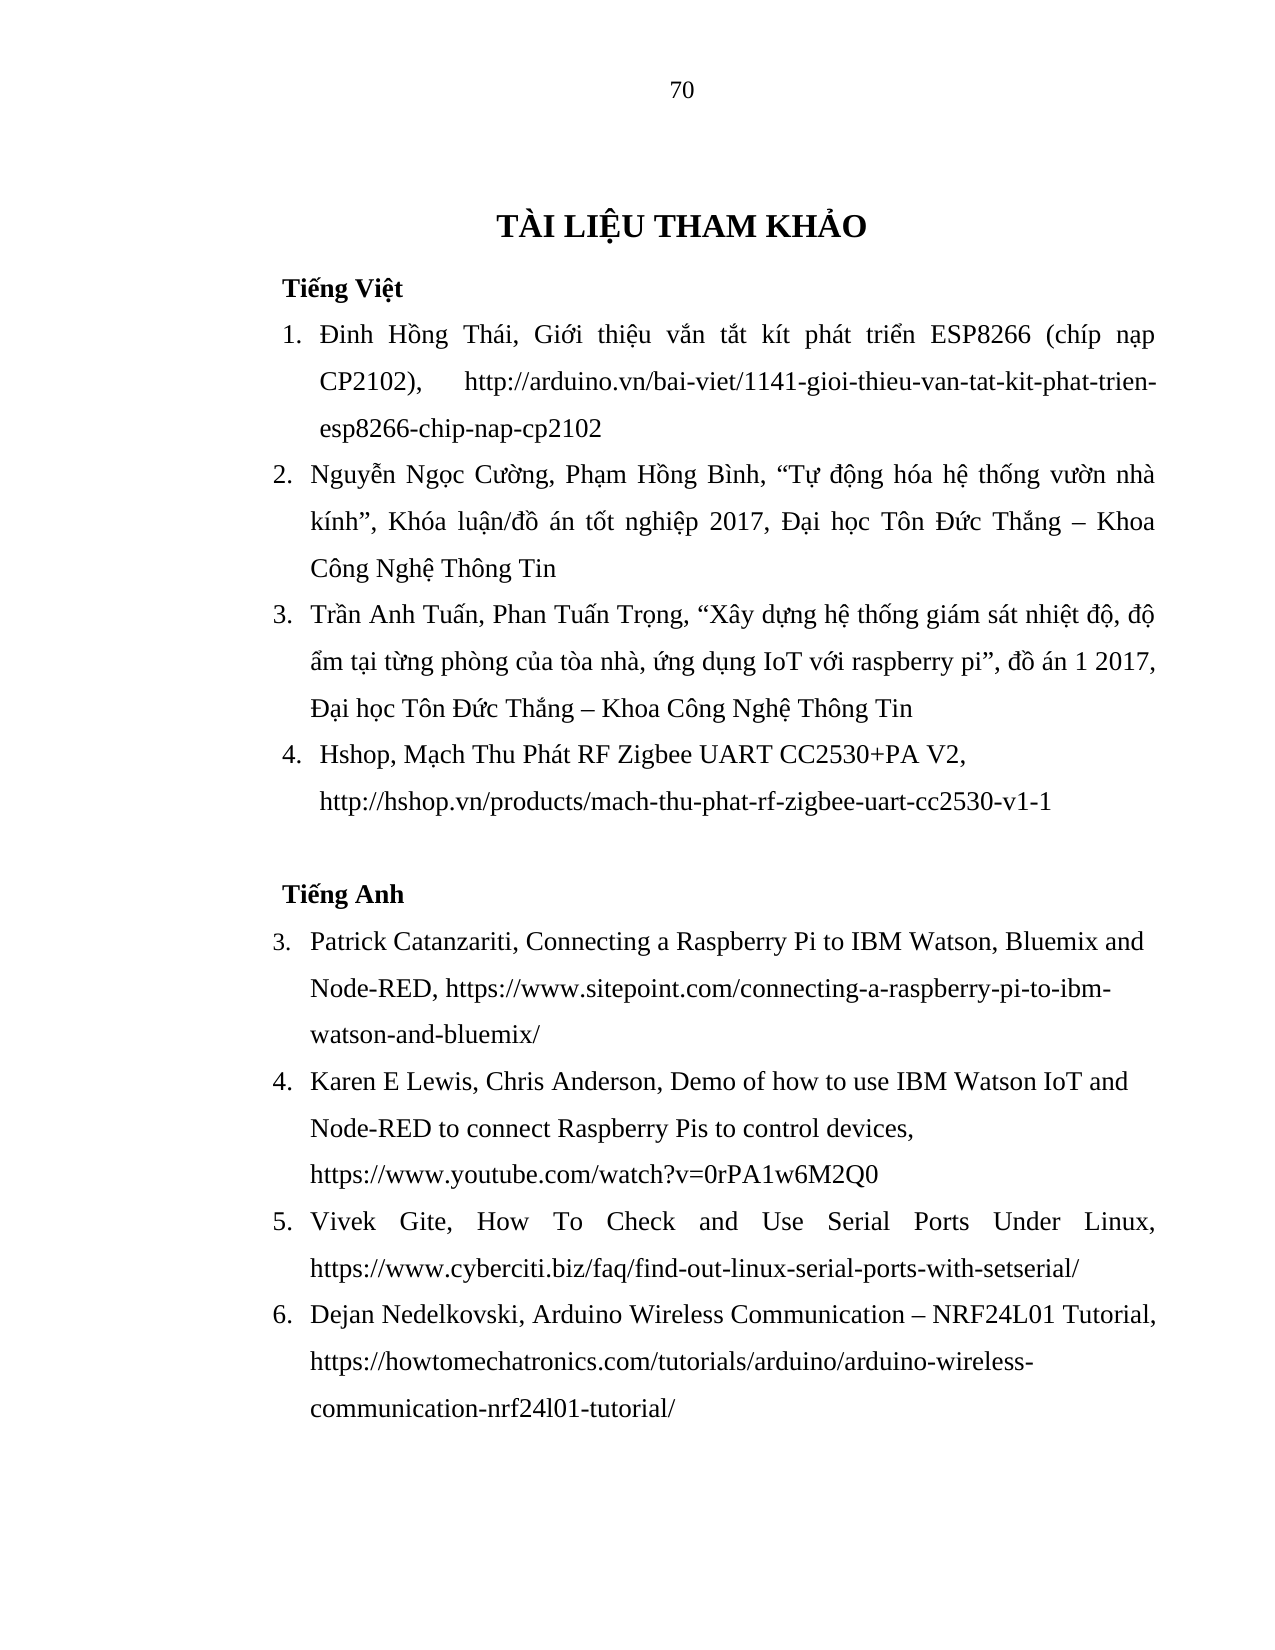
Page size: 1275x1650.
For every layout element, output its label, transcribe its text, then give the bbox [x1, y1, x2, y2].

list Đinh Hồng Thái, Giới thiệu vắn tắt kít phát triển ESP8266 (chíp nạp CP2102), http://arduino.vn/bai-viet/1141-gioi-thieu-van-tat-kit-phat-trien-esp8266-chip-nap-cp2102 [282, 318, 1157, 443]
list Nguyễn Ngọc Cường, Phạm Hồng Bình, “Tự động hóa hệ thống vườn nhà kính”, Khóa luận/đồ án tốt nghiệp 2017, Đại học Tôn Đức Thắng – Khoa Công Nghệ Thông Tin [273, 458, 1157, 583]
text Tiếng Anh [244, 878, 1157, 909]
list Karen E Lewis, Chris Anderson, Demo of how to use IBM Watson IoT and Node-RED to connect Raspberry Pis to control devices, https://www.youtube.com/watch?v=0rPA1w6M2Q0 [272, 1065, 1157, 1189]
list Hshop, Mạch Thu Phát RF Zigbee UART CC2530+PA V2, http://hshop.vn/products/mach-thu-phat-rf-zigbee-uart-cc2530-v1-1 [282, 738, 1157, 816]
list Patrick Catanzariti, Connecting a Raspberry Pi to IBM Watson, Bluemix and Node-RED, https://www.sitepoint.com/connecting-a-raspberry-pi-to-ibm-watson-and-bluemix/ [272, 925, 1157, 1049]
text TÀI LIỆU THAM KHẢO [207, 207, 1157, 245]
text Tiếng Việt [244, 272, 1157, 303]
list Trần Anh Tuấn, Phan Tuấn Trọng, “Xây dựng hệ thống giám sát nhiệt độ, độ ẩm tại từng phòng của tòa nhà, ứng dụng IoT với raspberry pi”, đồ án 1 2017, Đại học Tôn Đức Thắng – Khoa Công Nghệ Thông Tin [273, 598, 1157, 723]
list Dejan Nedelkovski, Arduino Wireless Communication – NRF24L01 Tutorial, https://howtomechatronics.com/tutorials/arduino/arduino-wireless-communication-nrf24l01-tutorial/ [272, 1298, 1157, 1423]
list Vivek Gite, How To Check and Use Serial Ports Under Linux, https://www.cyberciti.biz/faq/find-out-linux-serial-ports-with-setserial/ [272, 1205, 1157, 1283]
